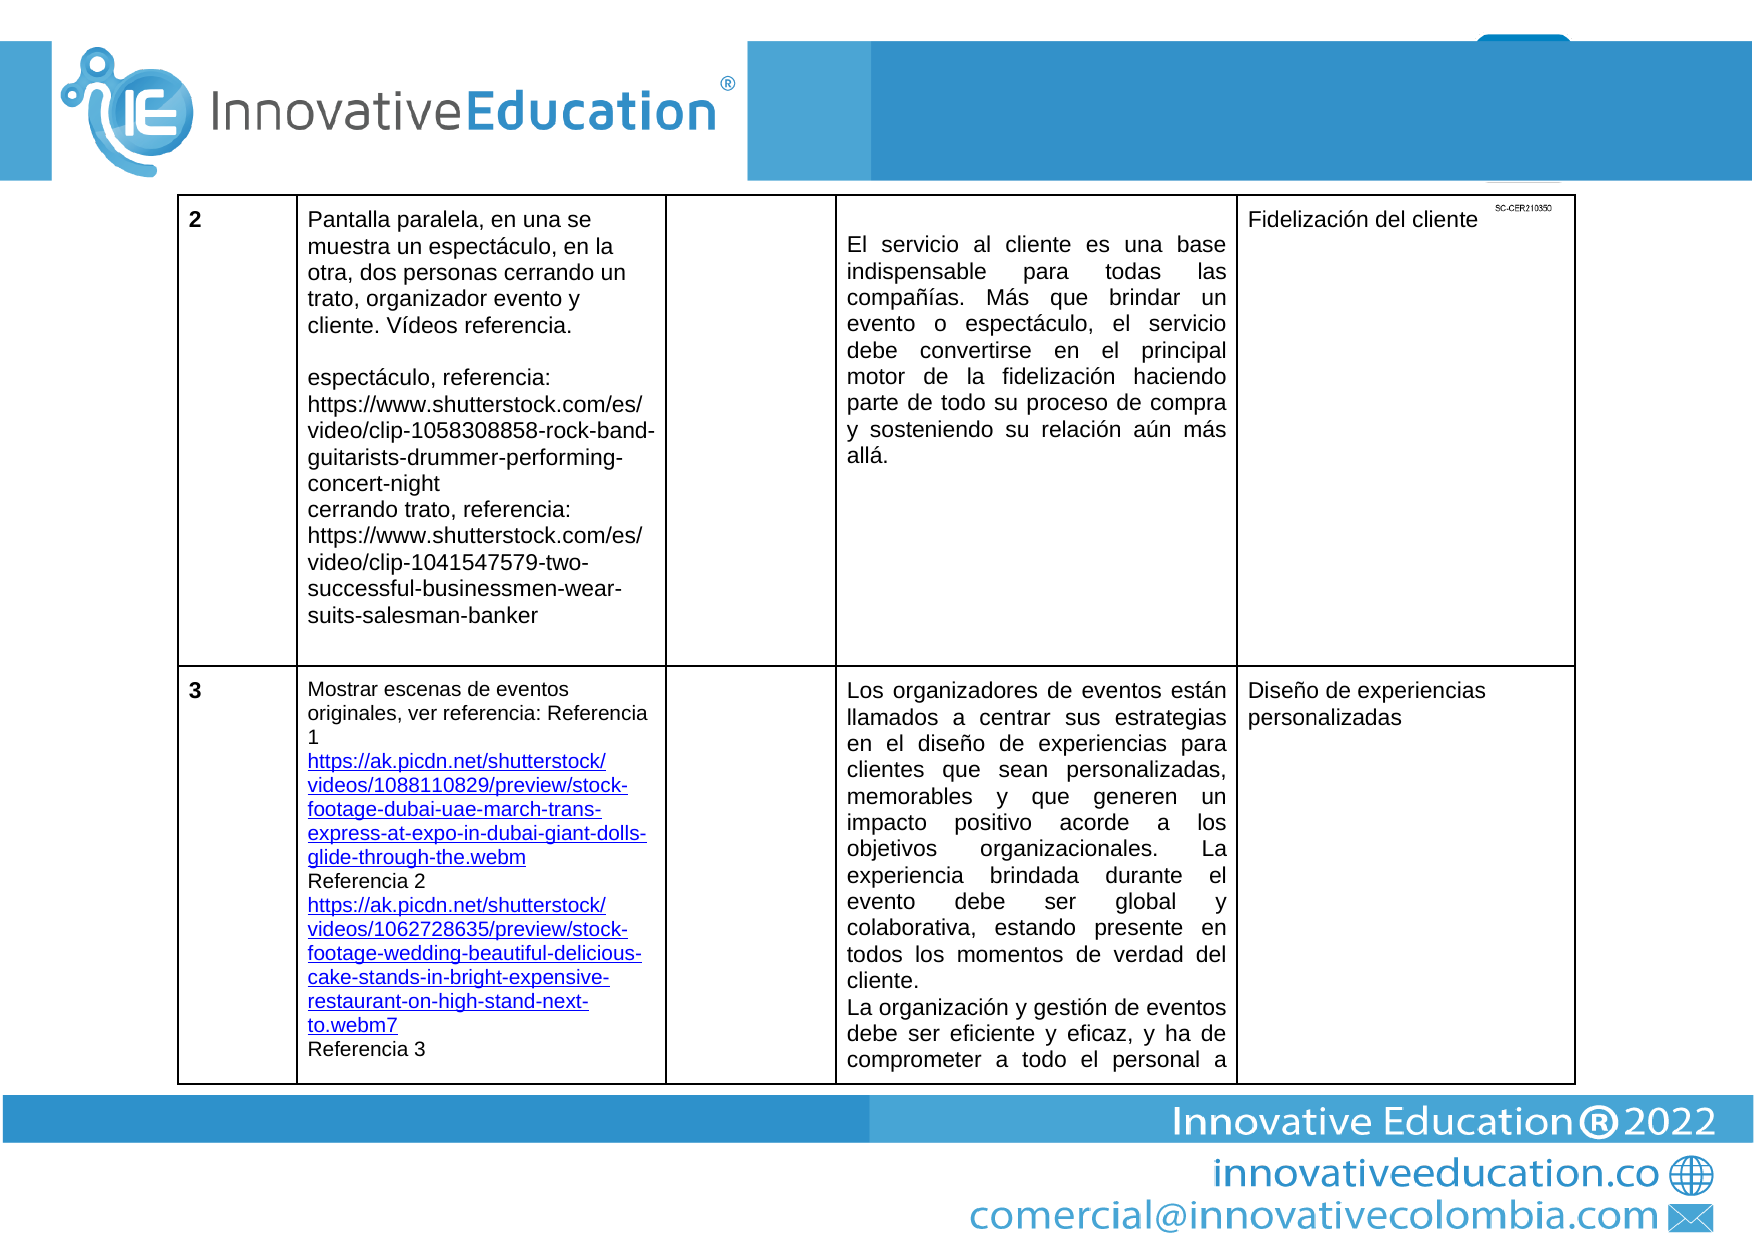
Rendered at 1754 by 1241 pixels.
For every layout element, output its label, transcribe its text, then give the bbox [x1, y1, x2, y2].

table_cell El servicio al cliente es una base indispensable para todas las compañías. Más que brindar un evento o espectáculo, el servicio debe convertirse en el principal motor de la fidelización haciendo parte de todo su proceso de compra y sosteniendo su relación aún más allá. [837, 196, 1236, 665]
picture [2, 1093, 1754, 1239]
table_cell 2 [179, 196, 296, 665]
table_cell Diseño de experiencias personalizadas [1238, 667, 1574, 1083]
table_cell Pantalla paralela, en una se muestra un espectáculo, en la otra, dos personas cerrando un trato, organizador evento y cliente. Vídeos referencia. espectáculo, referencia: https://www.shutterstock.com/es/video/clip-1058308858-rock-band-guitarists-drummer-performing-concert-night cerrando trato, referencia: https://www.shutterstock.com/es/video/clip-1041547579-two-successful-businessmen-wear-suits-salesman-banker [298, 196, 665, 665]
picture [0, 28, 1752, 194]
table_cell 3 [179, 667, 296, 1083]
table_cell Fidelización del cliente [1238, 196, 1574, 665]
table_cell [667, 196, 835, 665]
table_cell [667, 667, 835, 1083]
